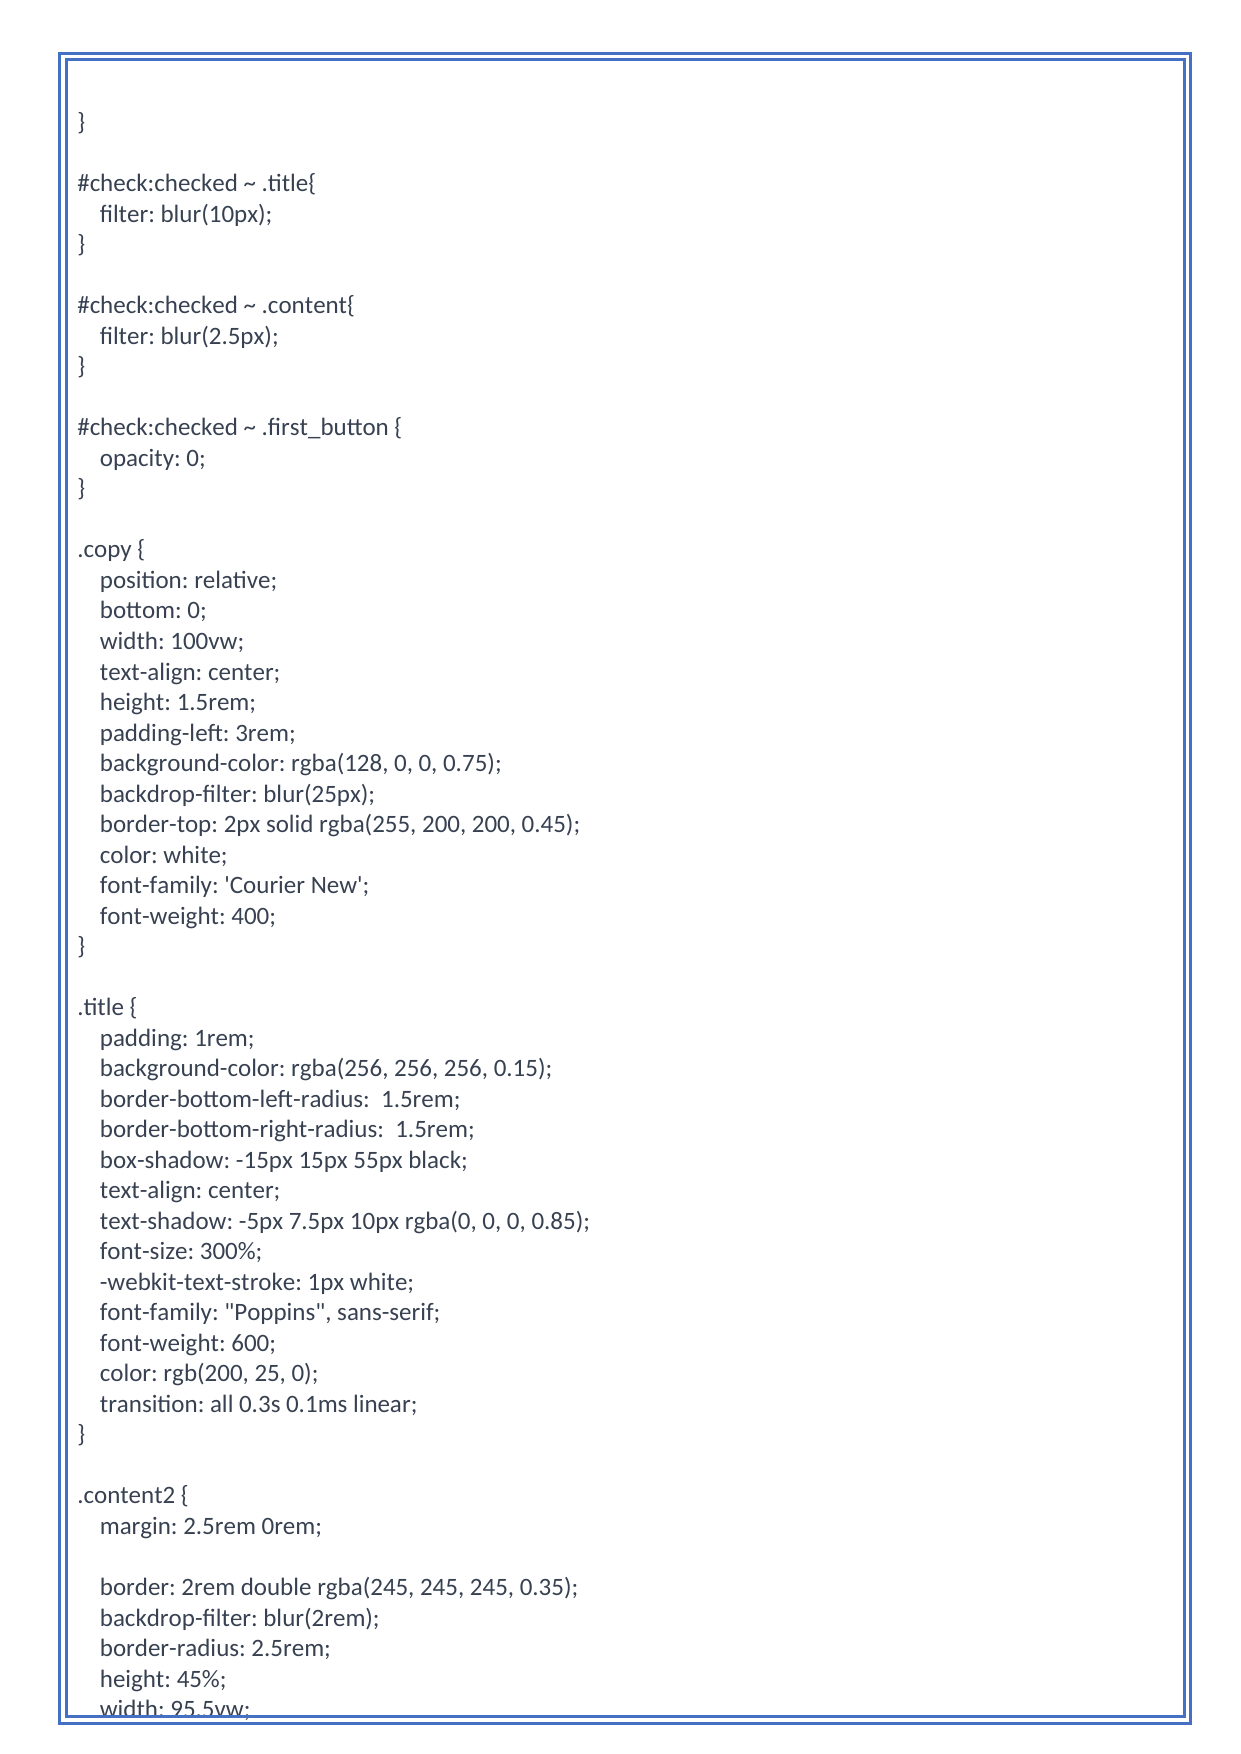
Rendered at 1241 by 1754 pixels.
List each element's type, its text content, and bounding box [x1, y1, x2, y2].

text font-weight: 600; [77, 1327, 1183, 1358]
text text-align: center; [77, 656, 1183, 686]
text backdrop-filter: blur(25px); [77, 778, 1183, 808]
text width: 95.5vw; [77, 1693, 1189, 1722]
text height: 1.5rem; [77, 686, 1183, 717]
text margin: 2.5rem 0rem; [77, 1510, 1183, 1541]
text border-bottom-right-radius: 1.5rem; [77, 1113, 1183, 1144]
text border-bottom-left-radius: 1.5rem; [77, 1083, 1183, 1113]
text } [77, 350, 1183, 381]
text #check:checked ~ .title{ [77, 167, 1183, 198]
text box-shadow: -15px 15px 55px black; [77, 1144, 1183, 1174]
text opacity: 0; [77, 442, 1183, 472]
text border-top: 2px solid rgba(255, 200, 200, 0.45); [77, 808, 1183, 839]
text font-size: 300%; [77, 1236, 1183, 1266]
text text-align: center; [77, 1174, 1183, 1205]
text width: 100vw; [77, 625, 1183, 656]
text text-shadow: -5px 7.5px 10px rgba(0, 0, 0, 0.85); [77, 1205, 1183, 1236]
text .copy { [77, 533, 1183, 564]
text backdrop-filter: blur(2rem); [77, 1602, 1183, 1632]
text transition: all 0.3s 0.1ms linear; [77, 1388, 1183, 1419]
text } [77, 472, 1183, 503]
text border: 2rem double rgba(245, 245, 245, 0.35); [77, 1571, 1183, 1602]
text -webkit-text-stroke: 1px white; [77, 1266, 1183, 1297]
text bottom: 0; [77, 594, 1183, 625]
text .content2 { [77, 1480, 1183, 1510]
text padding: 1rem; [77, 1022, 1183, 1052]
text filter: blur(2.5px); [77, 320, 1183, 350]
text font-family: 'Courier New'; [77, 869, 1183, 900]
text filter: blur(10px); [77, 198, 1183, 228]
text height: 45%; [77, 1663, 1183, 1693]
text font-weight: 400; [77, 900, 1183, 930]
text background-color: rgba(128, 0, 0, 0.75); [77, 747, 1183, 778]
text } [77, 930, 1183, 961]
text .title { [77, 991, 1183, 1022]
text border-radius: 2.5rem; [77, 1632, 1183, 1663]
text } [77, 228, 1183, 259]
text #check:checked ~ .first_button { [77, 411, 1183, 442]
text font-family: "Poppins", sans-serif; [77, 1297, 1183, 1327]
text position: relative; [77, 564, 1183, 594]
text color: rgb(200, 25, 0); [77, 1358, 1183, 1388]
text background-color: rgba(256, 256, 256, 0.15); [77, 1052, 1183, 1083]
text padding-left: 3rem; [77, 717, 1183, 747]
text } [77, 106, 1183, 137]
text #check:checked ~ .content{ [77, 289, 1183, 320]
text } [77, 1419, 1183, 1449]
text color: white; [77, 839, 1183, 869]
